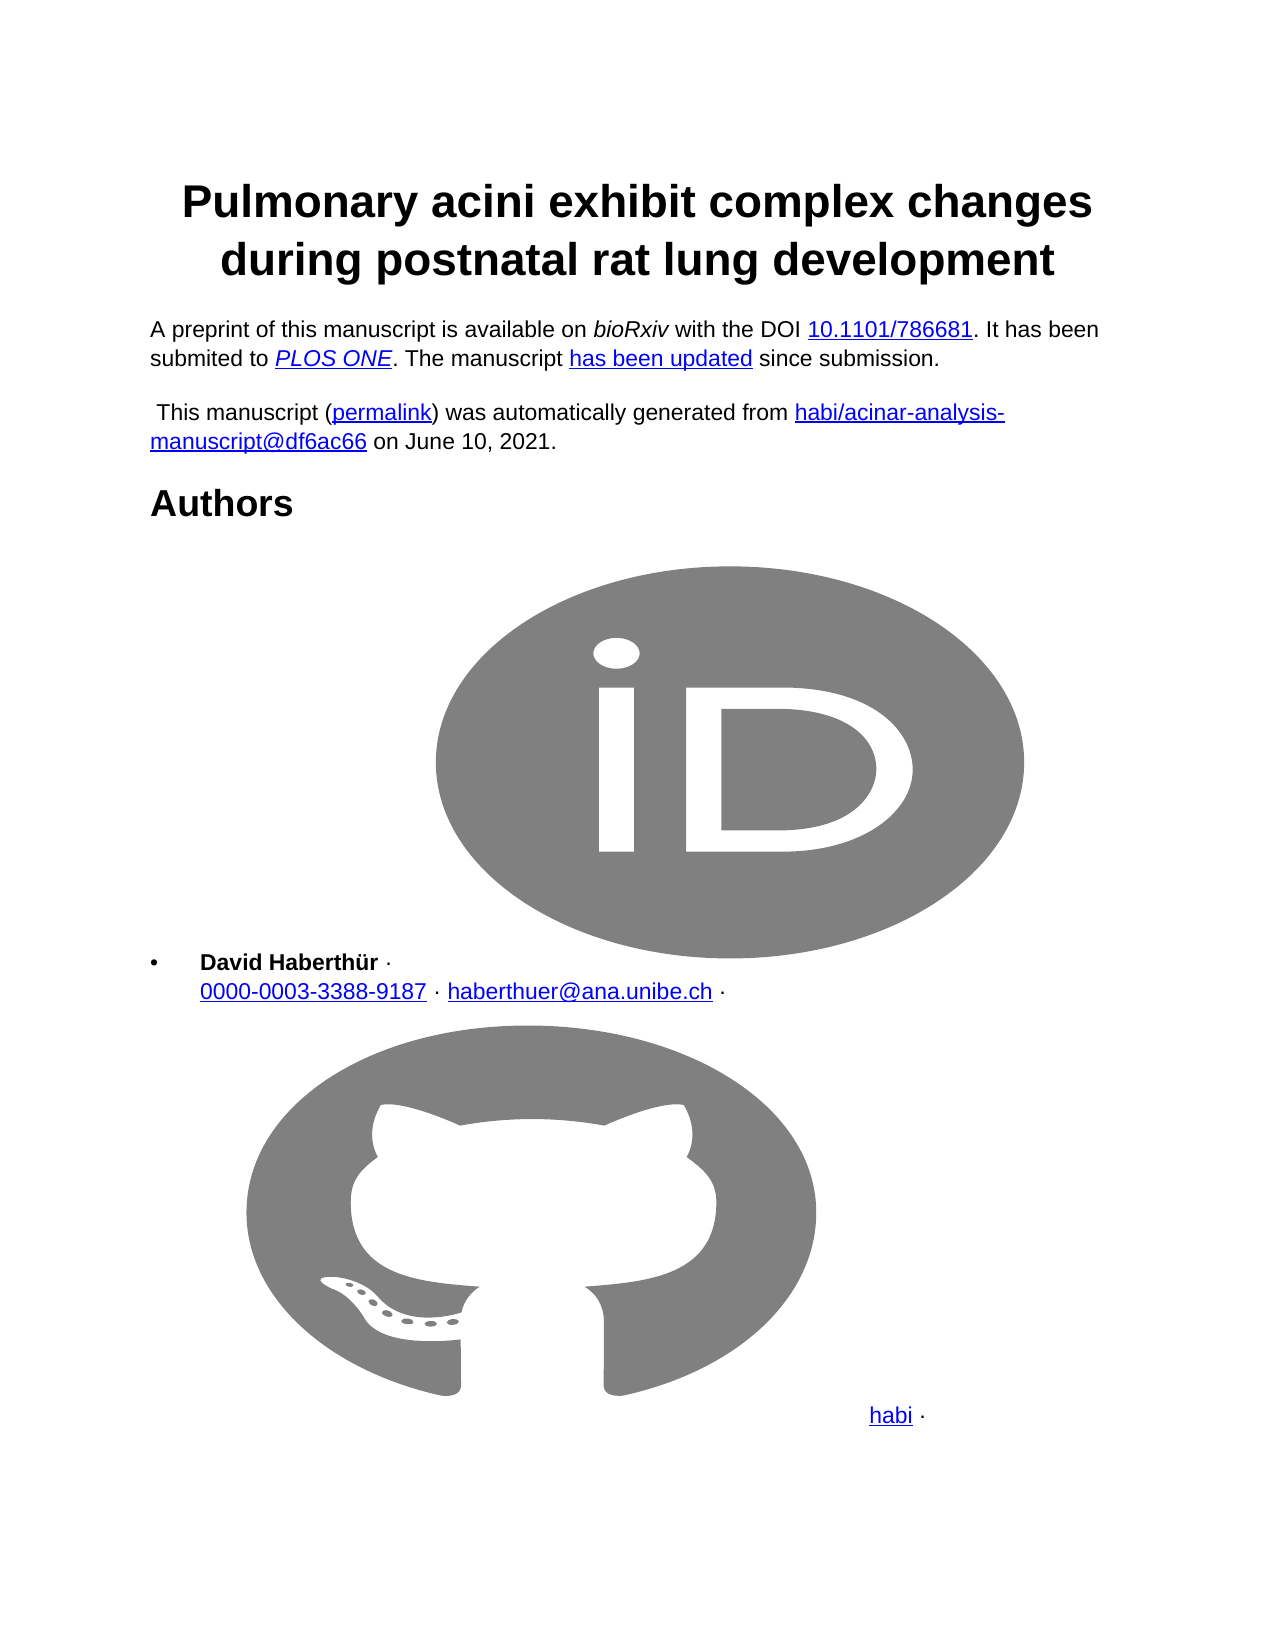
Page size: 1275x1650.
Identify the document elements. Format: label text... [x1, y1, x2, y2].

subtitle Authors [150, 482, 1125, 525]
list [150, 554, 1125, 1429]
text This manuscript (permalink) was automatically generated from habi/acinar-analysis-manuscript@df6ac66 on June 10, 2021. [150, 399, 1125, 454]
title Pulmonary acini exhibit complex changes during postnatal rat lung development [150, 175, 1125, 286]
text A preprint of this manuscript is available on bioRxiv with the DOI 10.1101/786681. It has been submited to PLOS ONE. The manuscript has been updated since submission. [150, 316, 1125, 371]
